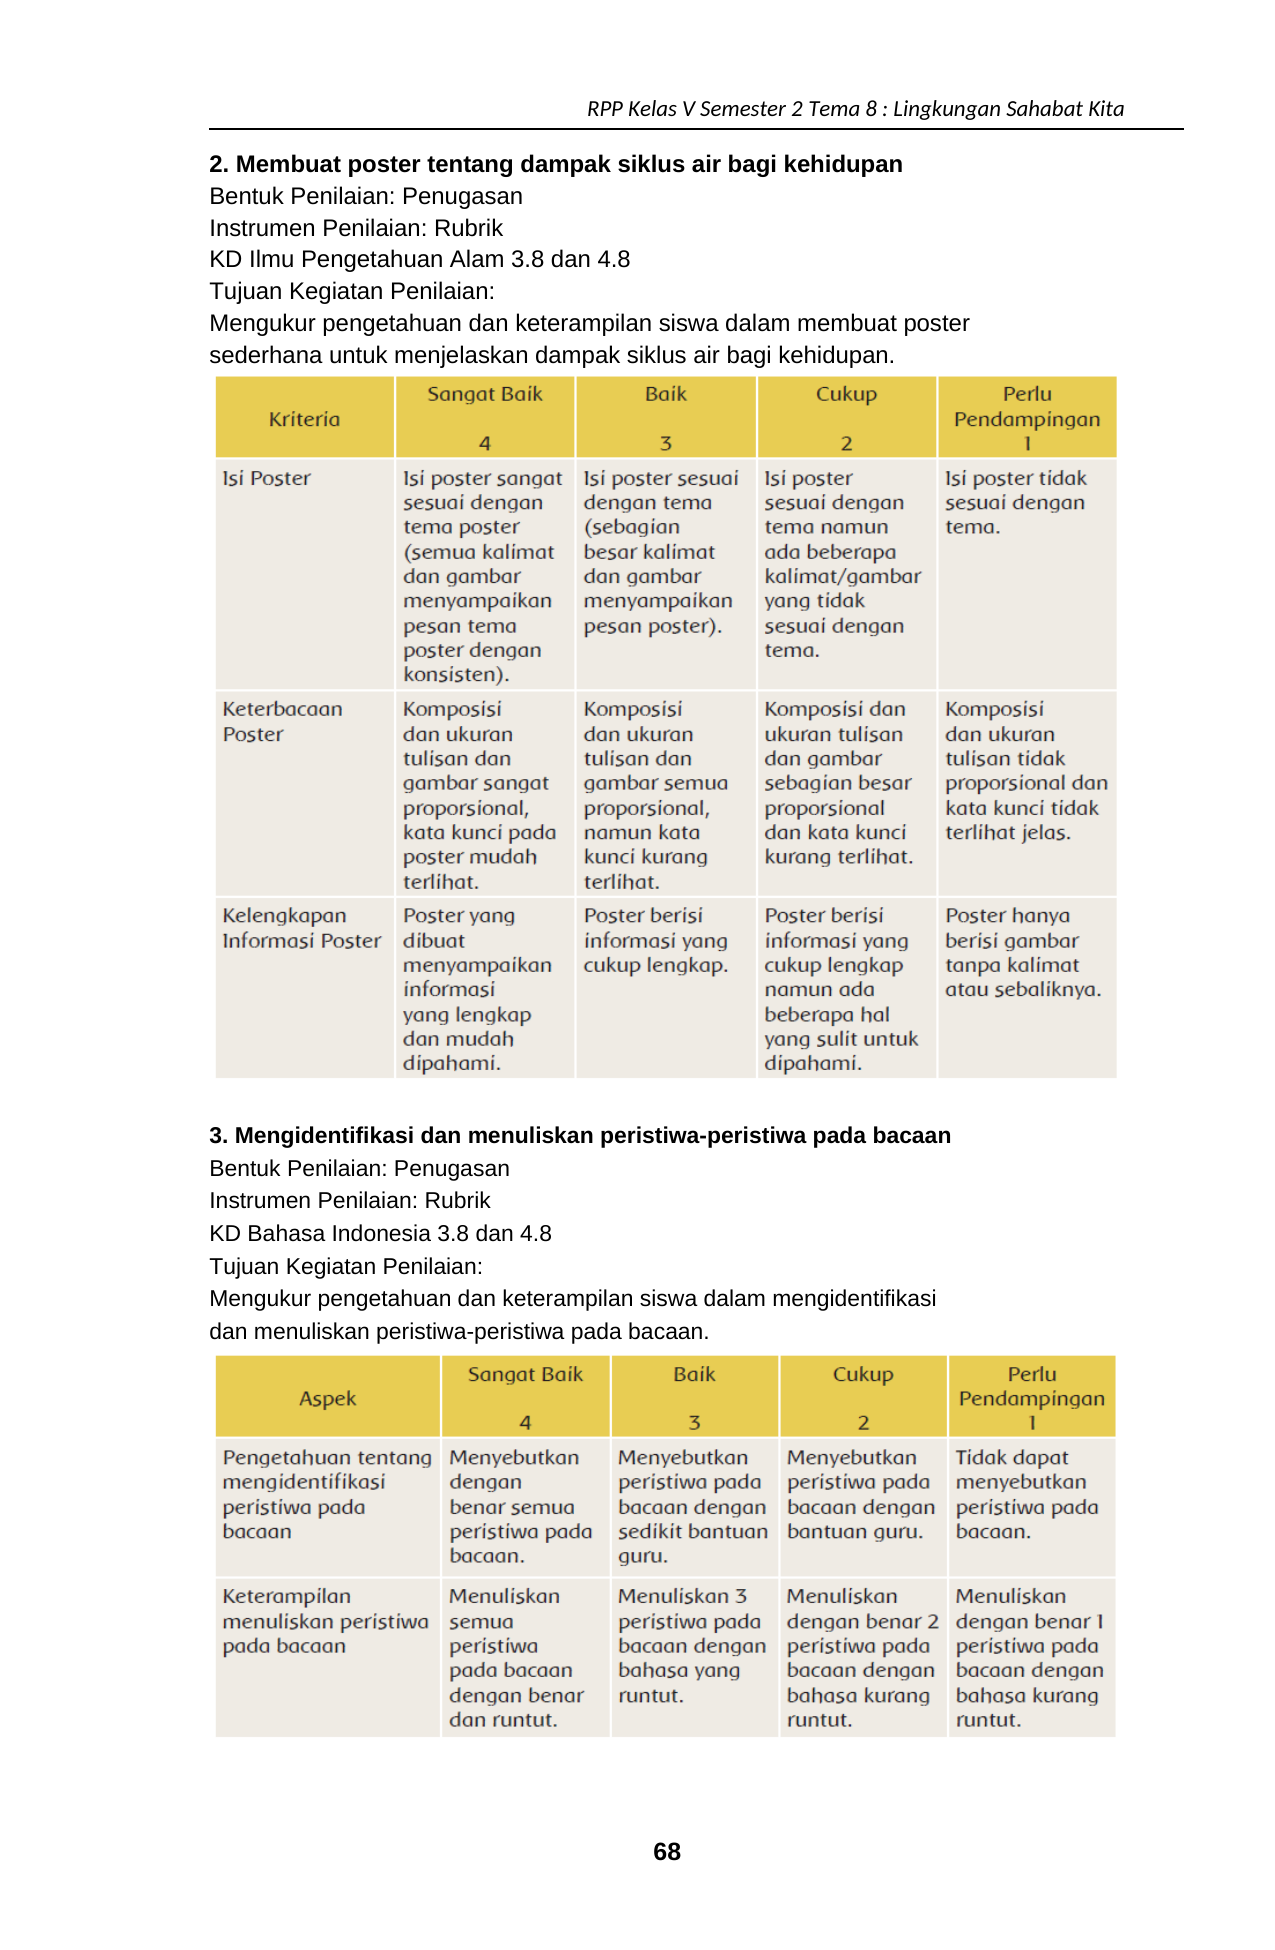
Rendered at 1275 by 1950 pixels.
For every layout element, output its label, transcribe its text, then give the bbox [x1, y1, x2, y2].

text Mengukur pengetahuan dan keterampilan siswa dalam mengidentifikasi [209, 1285, 1125, 1312]
text Instrumen Penilaian: Rubrik [209, 213, 1125, 241]
text KD Ilmu Pengetahuan Alam 3.8 dan 4.8 [209, 245, 1125, 273]
text Instrumen Penilaian: Rubrik [209, 1187, 1125, 1214]
text Tujuan Kegiatan Penilaian: [209, 1253, 1125, 1279]
text Mengukur pengetahuan dan keterampilan siswa dalam membuat poster [209, 309, 1125, 336]
text 2. Membuat poster tentang dampak siklus air bagi kehidupan [209, 150, 1125, 178]
text Bentuk Penilaian: Penugasan [209, 1155, 1125, 1181]
text Bentuk Penilaian: Penugasan [209, 182, 1125, 209]
text 3. Mengidentifikasi dan menuliskan peristiwa-peristiwa pada bacaan [209, 1122, 1125, 1148]
text KD Bahasa Indonesia 3.8 dan 4.8 [209, 1220, 1125, 1246]
text sederhana untuk menjelaskan dampak siklus air bagi kehidupan. [209, 341, 1125, 368]
text Tujuan Kegiatan Penilaian: [209, 277, 1125, 305]
text dan menuliskan peristiwa-peristiwa pada bacaan. [209, 1318, 1125, 1344]
